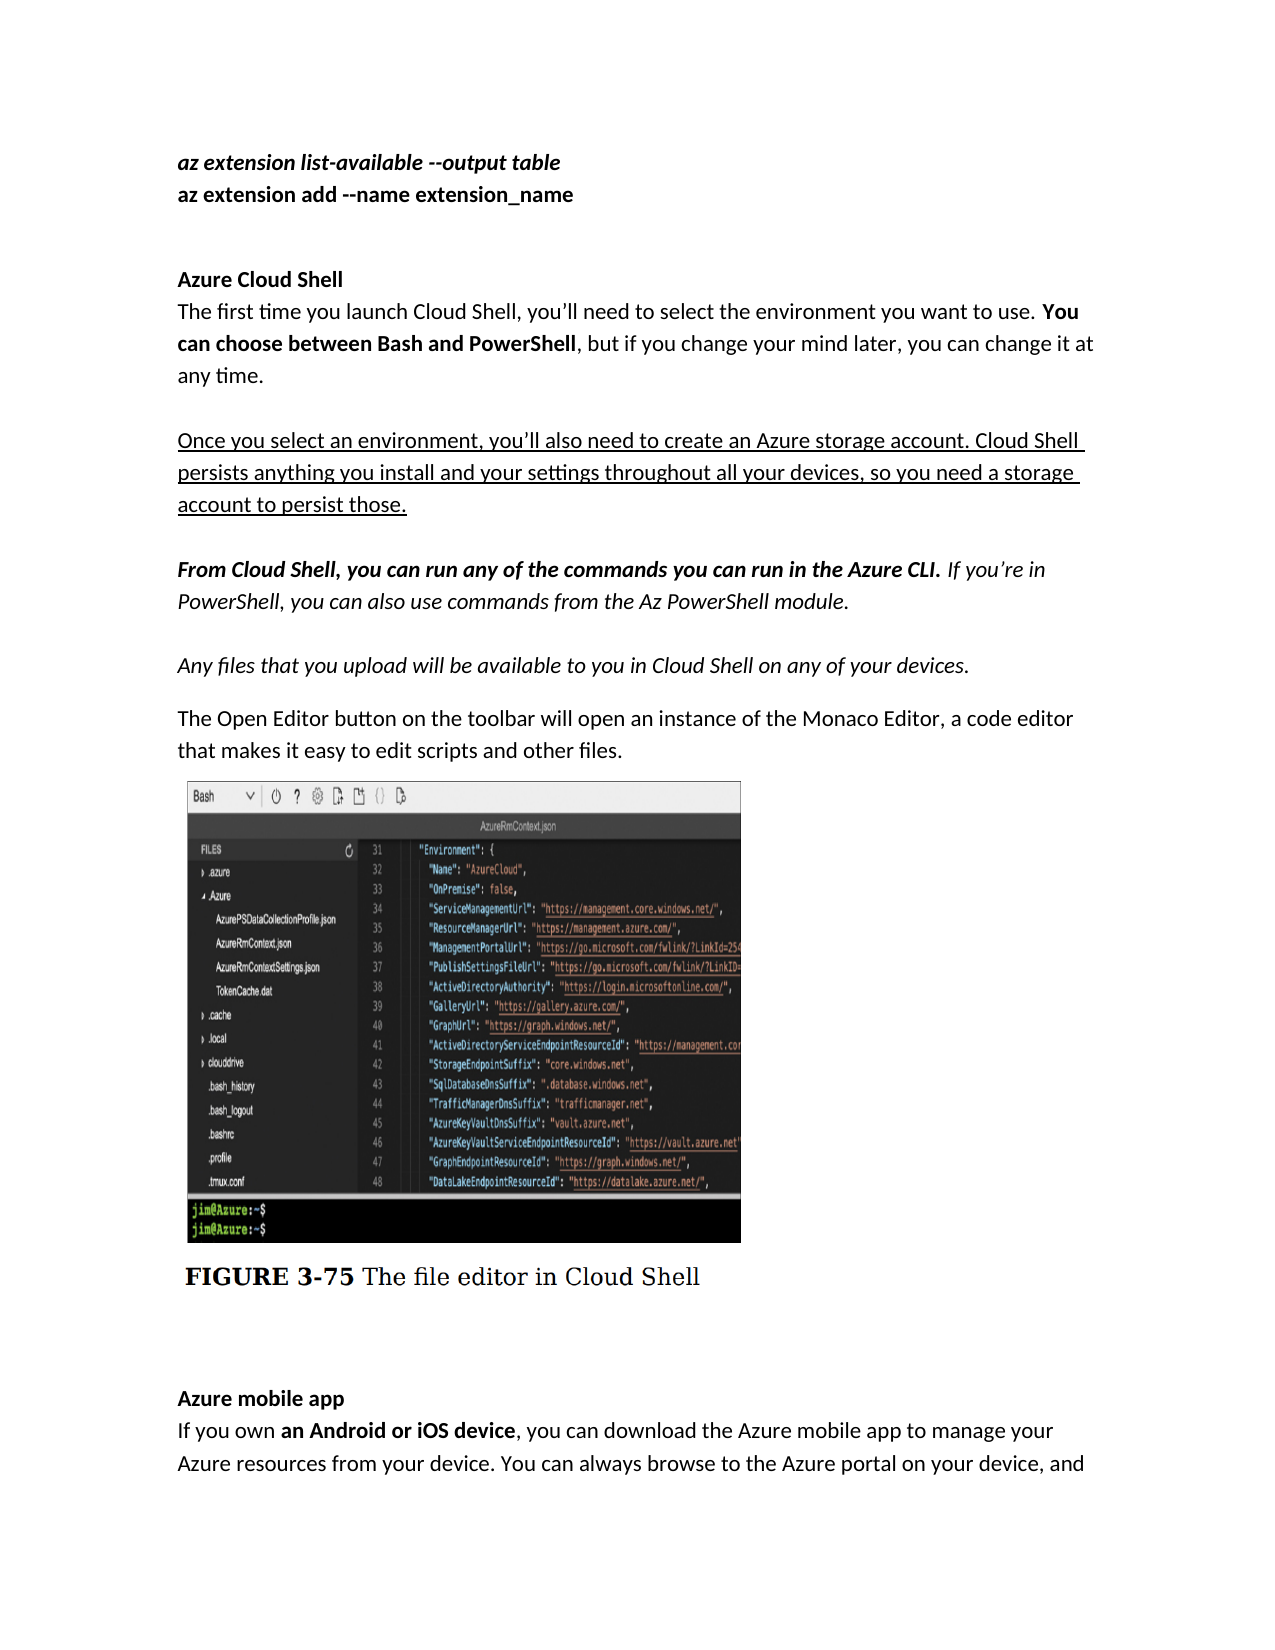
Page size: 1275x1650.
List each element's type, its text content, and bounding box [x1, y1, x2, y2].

text Azure Cloud Shell The first time you launch Cloud Shell, you’ll need to select the environment you want to use. You can choose between Bash and PowerShell, but if you change your mind later, you can change it at any time. Once you select an environment, you’ll also need to create an Azure storage account. Cloud Shell persists anything you install and your settings throughout all your devices, so you need a storage account to persist those. From Cloud Shell, you can run any of the commands you can run in the Azure CLI. If you’re in PowerShell, you can also use commands from the Az PowerShell module. Any files that you upload will be available to you in Cloud Shell on any of your devices. [177, 265, 1098, 679]
text az extension list-available --output table az extension add --name extension_name [177, 148, 1098, 240]
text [177, 1384, 1098, 1477]
picture [177, 768, 754, 1307]
